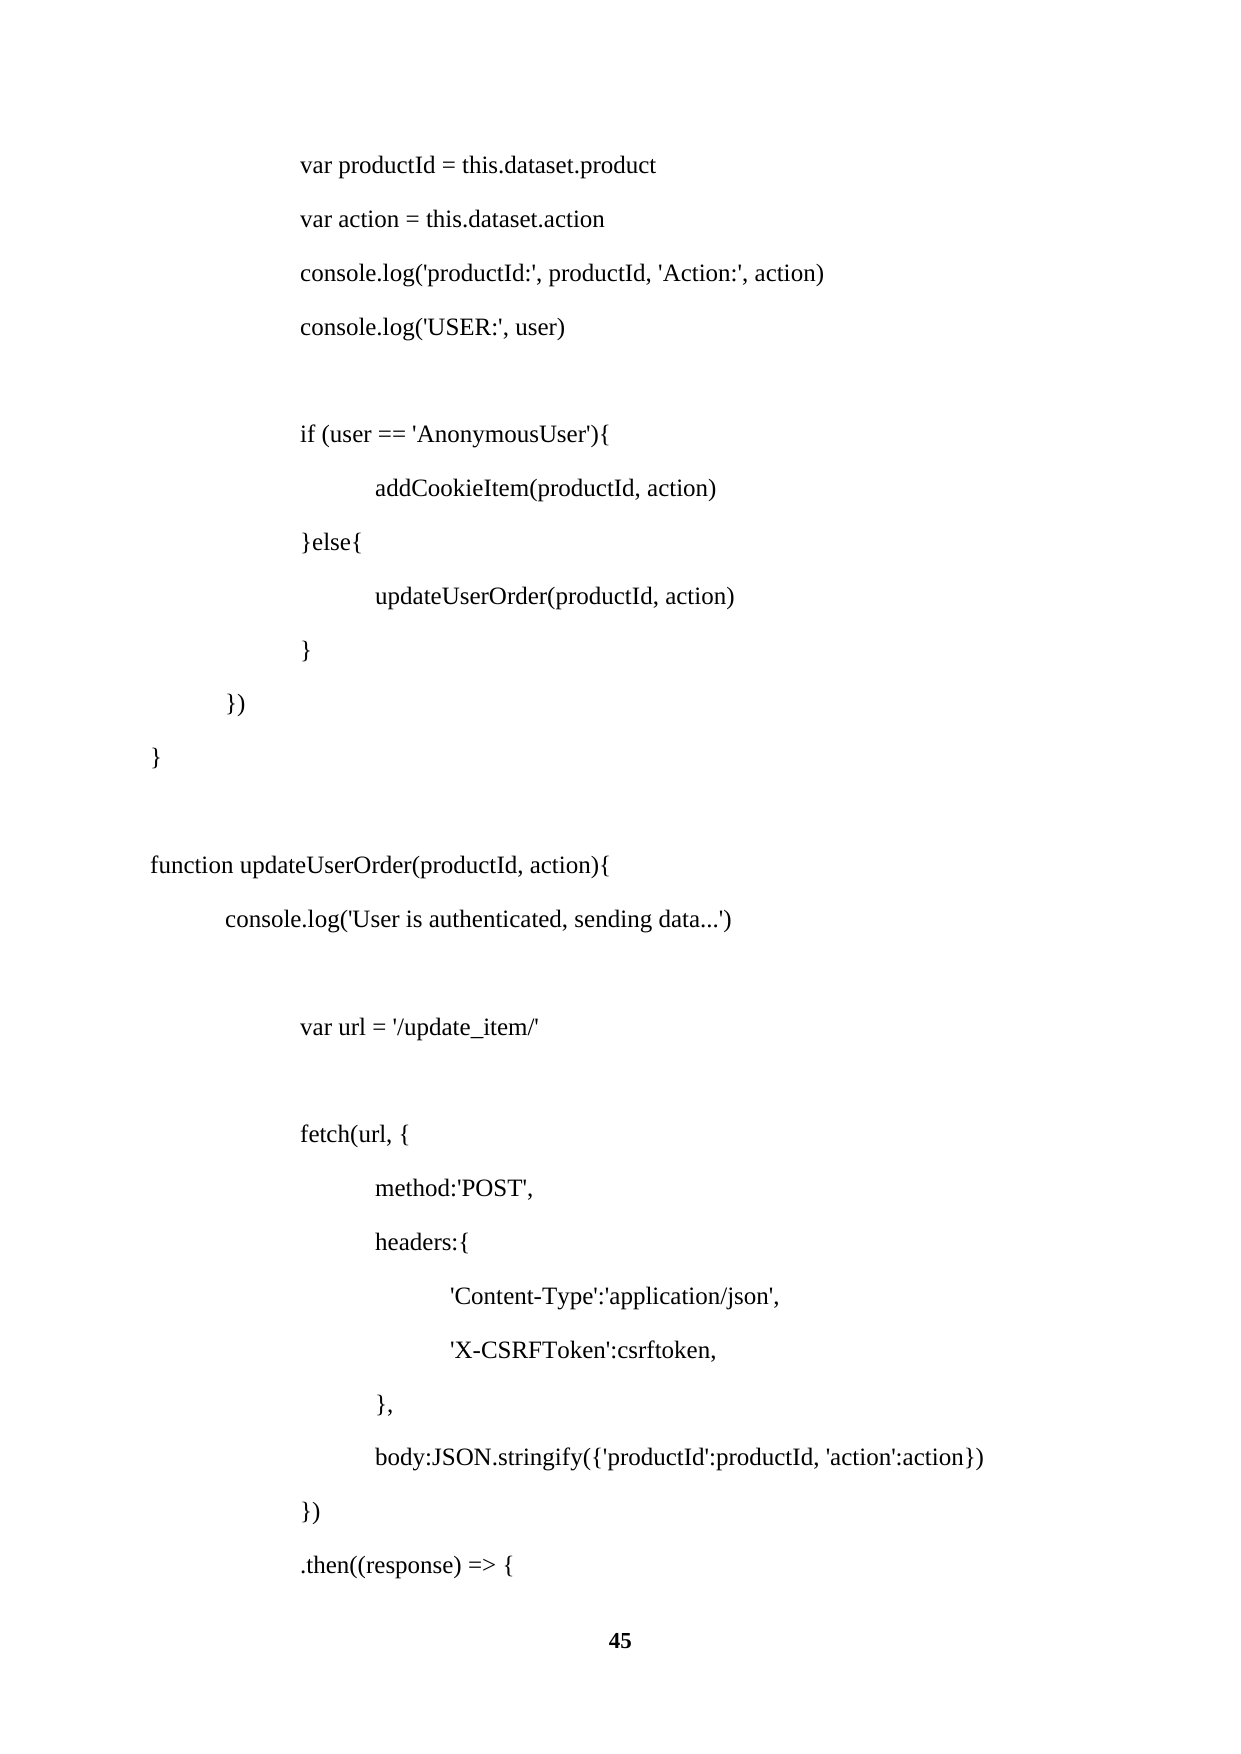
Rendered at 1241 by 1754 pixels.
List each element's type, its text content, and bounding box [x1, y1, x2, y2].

text .then((response) => { [150, 1550, 1090, 1579]
text }else{ [150, 527, 1090, 556]
text headers:{ [150, 1227, 1090, 1256]
text 'Content-Type':'application/json', [150, 1281, 1090, 1310]
text } [150, 742, 1090, 771]
text var action = this.dataset.action [150, 204, 1090, 233]
text addCookieItem(productId, action) [150, 473, 1090, 502]
text updateUserOrder(productId, action) [150, 581, 1090, 609]
text if (user == 'AnonymousUser'){ [150, 419, 1090, 448]
text console.log('productId:', productId, 'Action:', action) [150, 258, 1090, 286]
text method:'POST', [150, 1173, 1090, 1202]
text var url = '/update_item/' [150, 1012, 1090, 1040]
text var productId = this.dataset.product [150, 150, 1090, 179]
text console.log('User is authenticated, sending data...') [150, 904, 1090, 933]
text fetch(url, { [150, 1119, 1090, 1148]
text }) [150, 688, 1090, 717]
text console.log('USER:', user) [150, 312, 1090, 340]
text body:JSON.stringify({'productId':productId, 'action':action}) [150, 1442, 1090, 1471]
text function updateUserOrder(productId, action){ [150, 850, 1090, 879]
text 'X-CSRFToken':csrftoken, [150, 1335, 1090, 1363]
text }, [150, 1389, 1090, 1417]
text } [150, 635, 1090, 663]
text }) [150, 1496, 1090, 1525]
